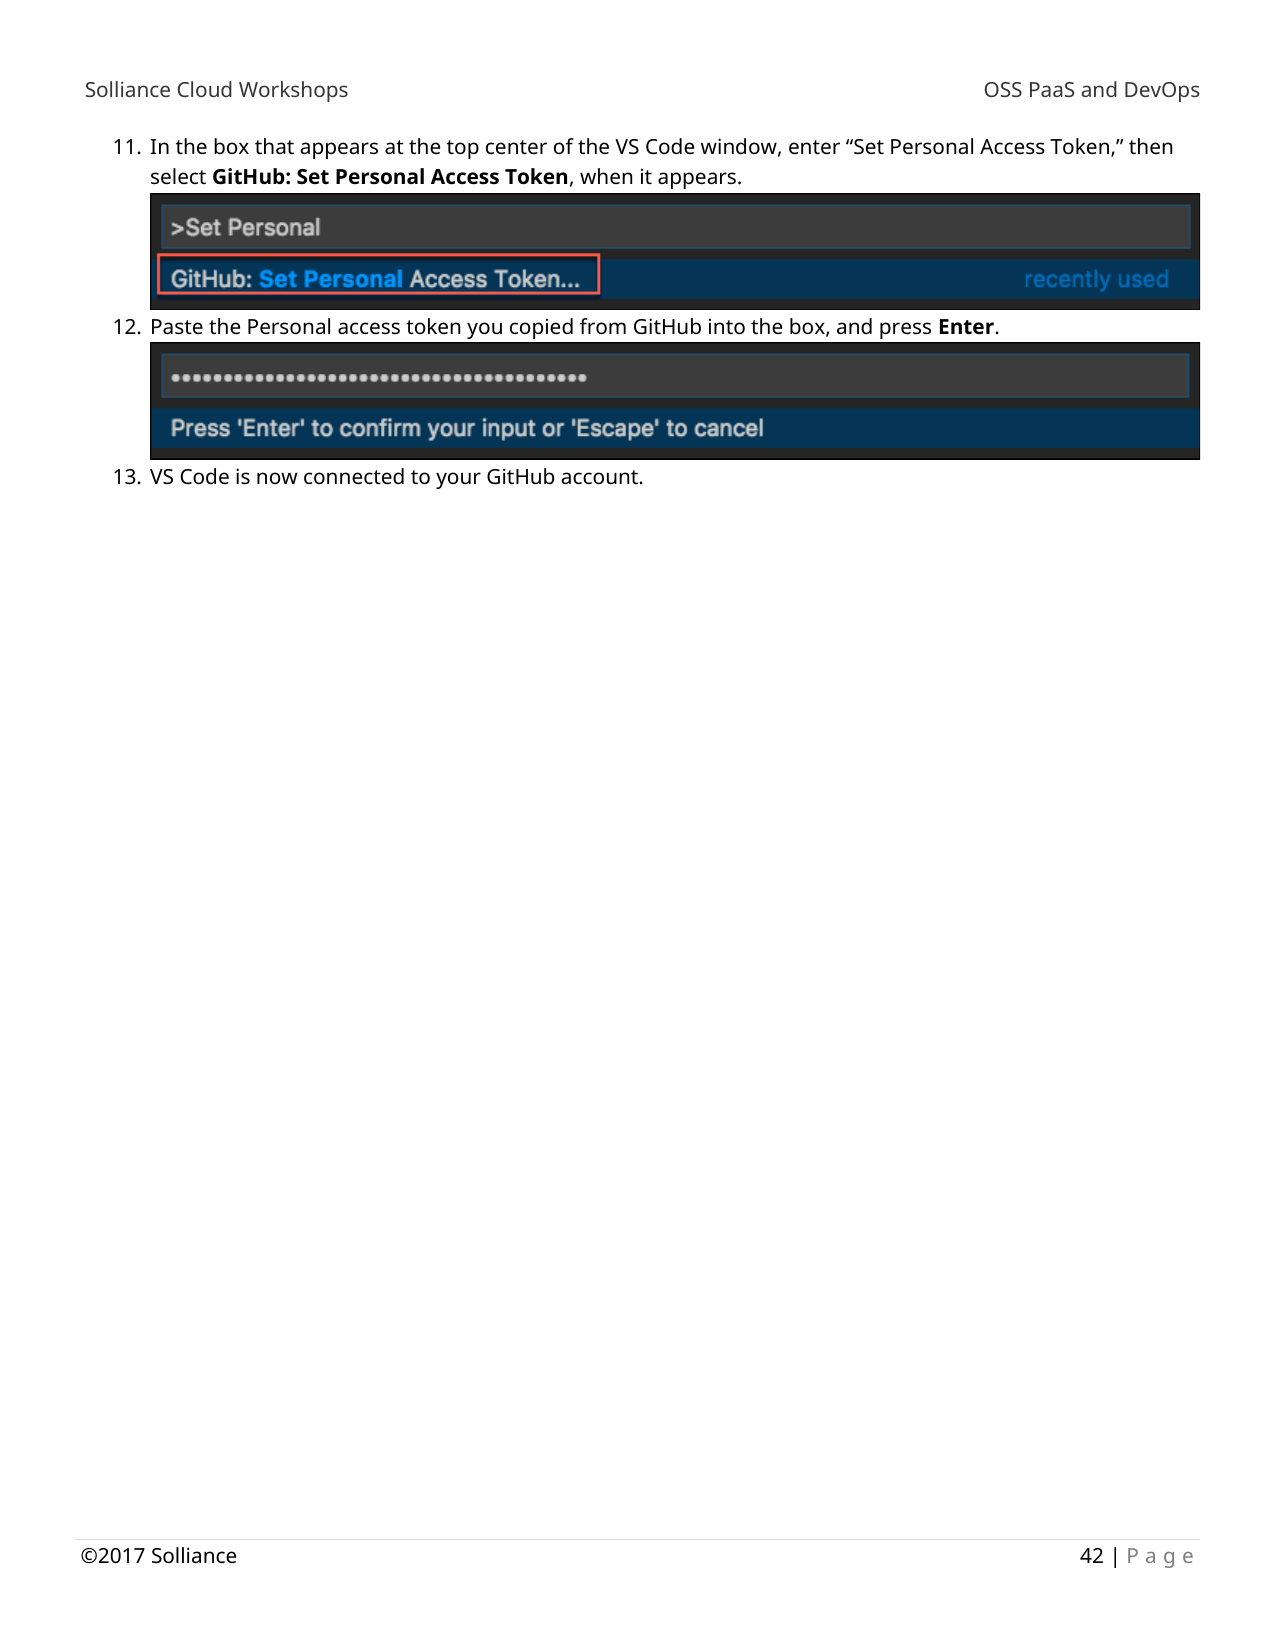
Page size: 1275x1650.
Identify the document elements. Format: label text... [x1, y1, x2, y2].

picture [150, 342, 1200, 460]
list VS Code is now connected to your GitHub account. [112, 462, 1200, 491]
picture [150, 193, 1200, 310]
